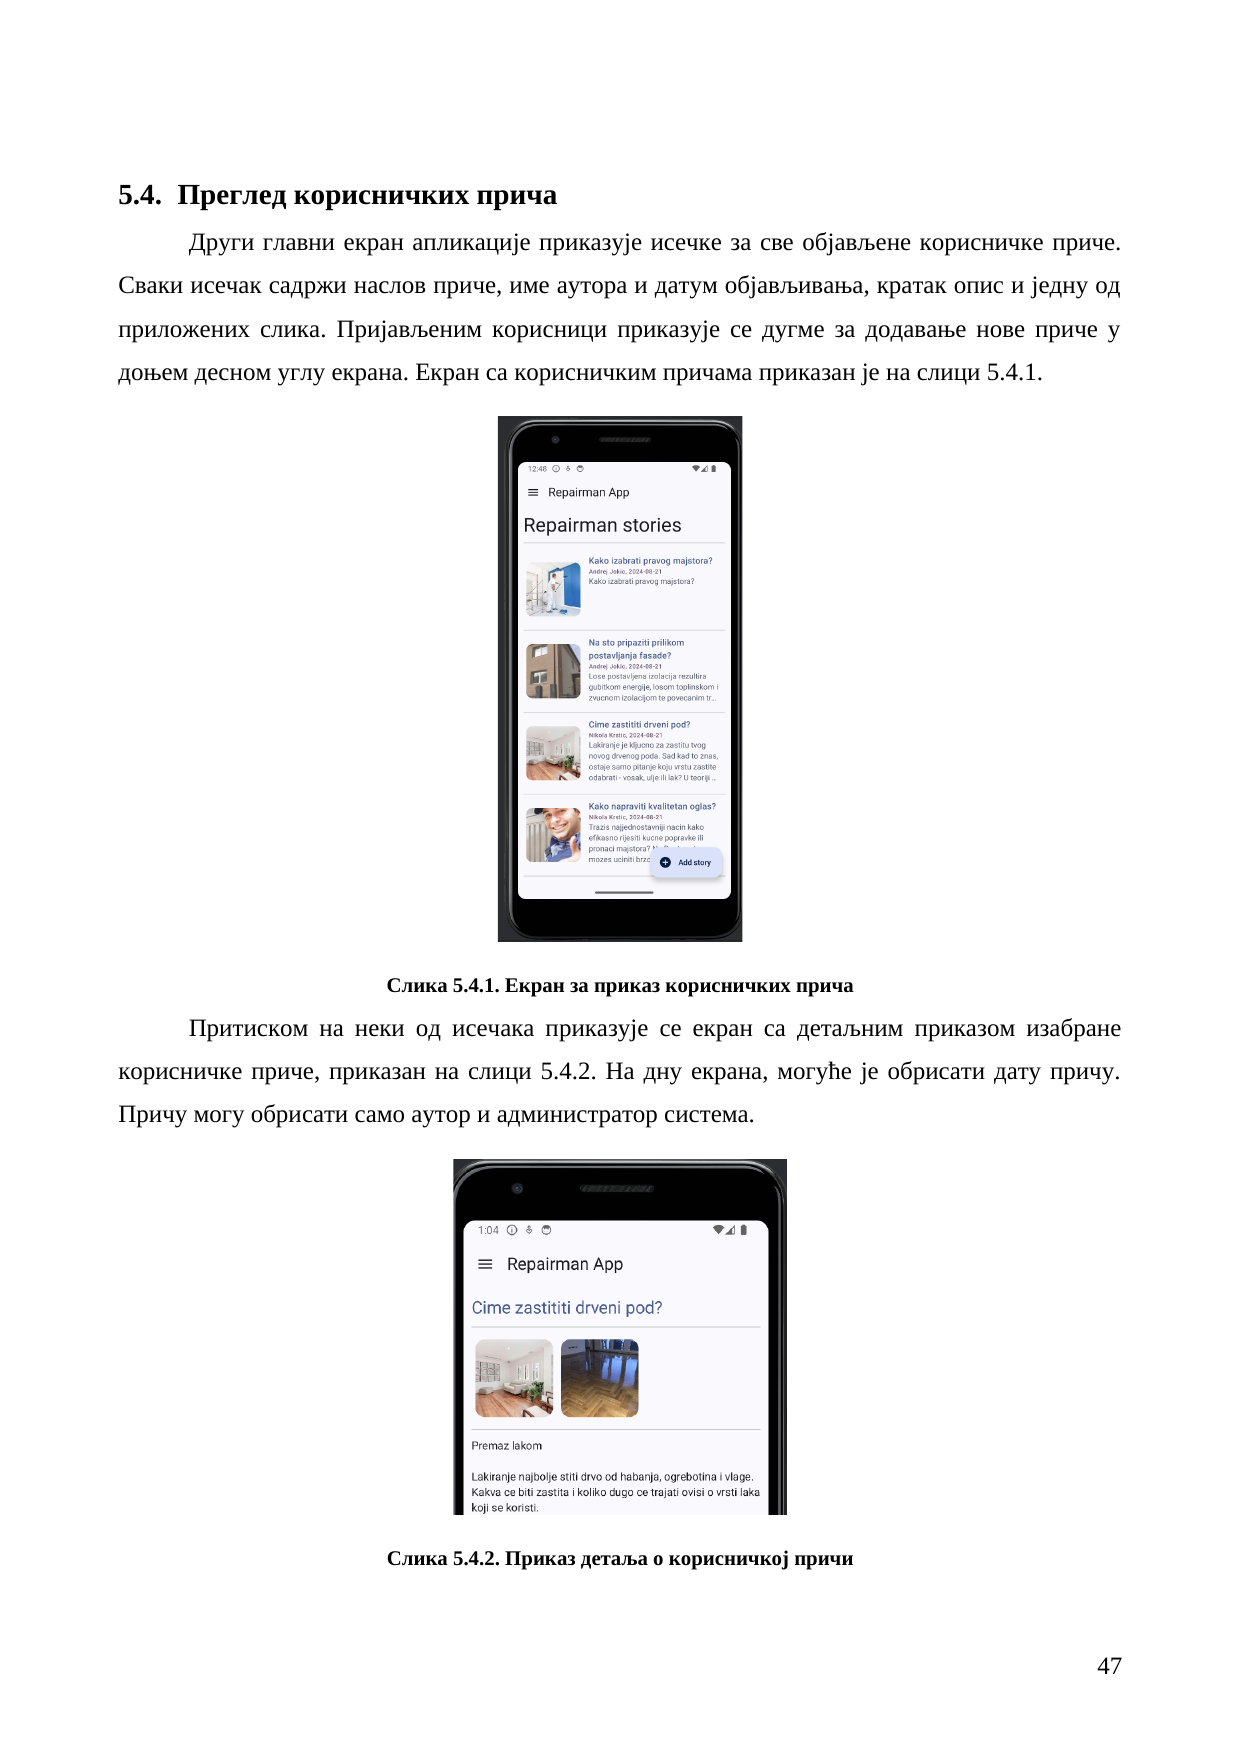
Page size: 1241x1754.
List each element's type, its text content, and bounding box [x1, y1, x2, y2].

text Преглед корисничких прича [118, 177, 1122, 211]
picture [453, 1159, 787, 1515]
text Други главни екран апликације приказује исечке за све објављене корисничке приче. Сваки исечак садржи наслов приче, име аутора и датум објављивања, кратак опис и једну од приложених слика. Пријављеним корисници приказује се дугме за додавање нове приче у доњем десном углу екрана. Екран са корисничким причама приказан је на слици 5.4.1. [118, 227, 1122, 386]
text Слика 5.4.1. Екран за приказ корисничких прича [118, 973, 1122, 997]
text Притиском на неки од исечака приказује се екран са детаљним приказом изабране корисничке приче, приказан на слици 5.4.2. На дну екрана, могуће је обрисати дату причу. Причу могу обрисати само аутор и администратор система. [118, 1013, 1122, 1128]
picture [497, 416, 743, 942]
text Слика 5.4.2. Приказ детаља о корисничкој причи [118, 1546, 1122, 1570]
